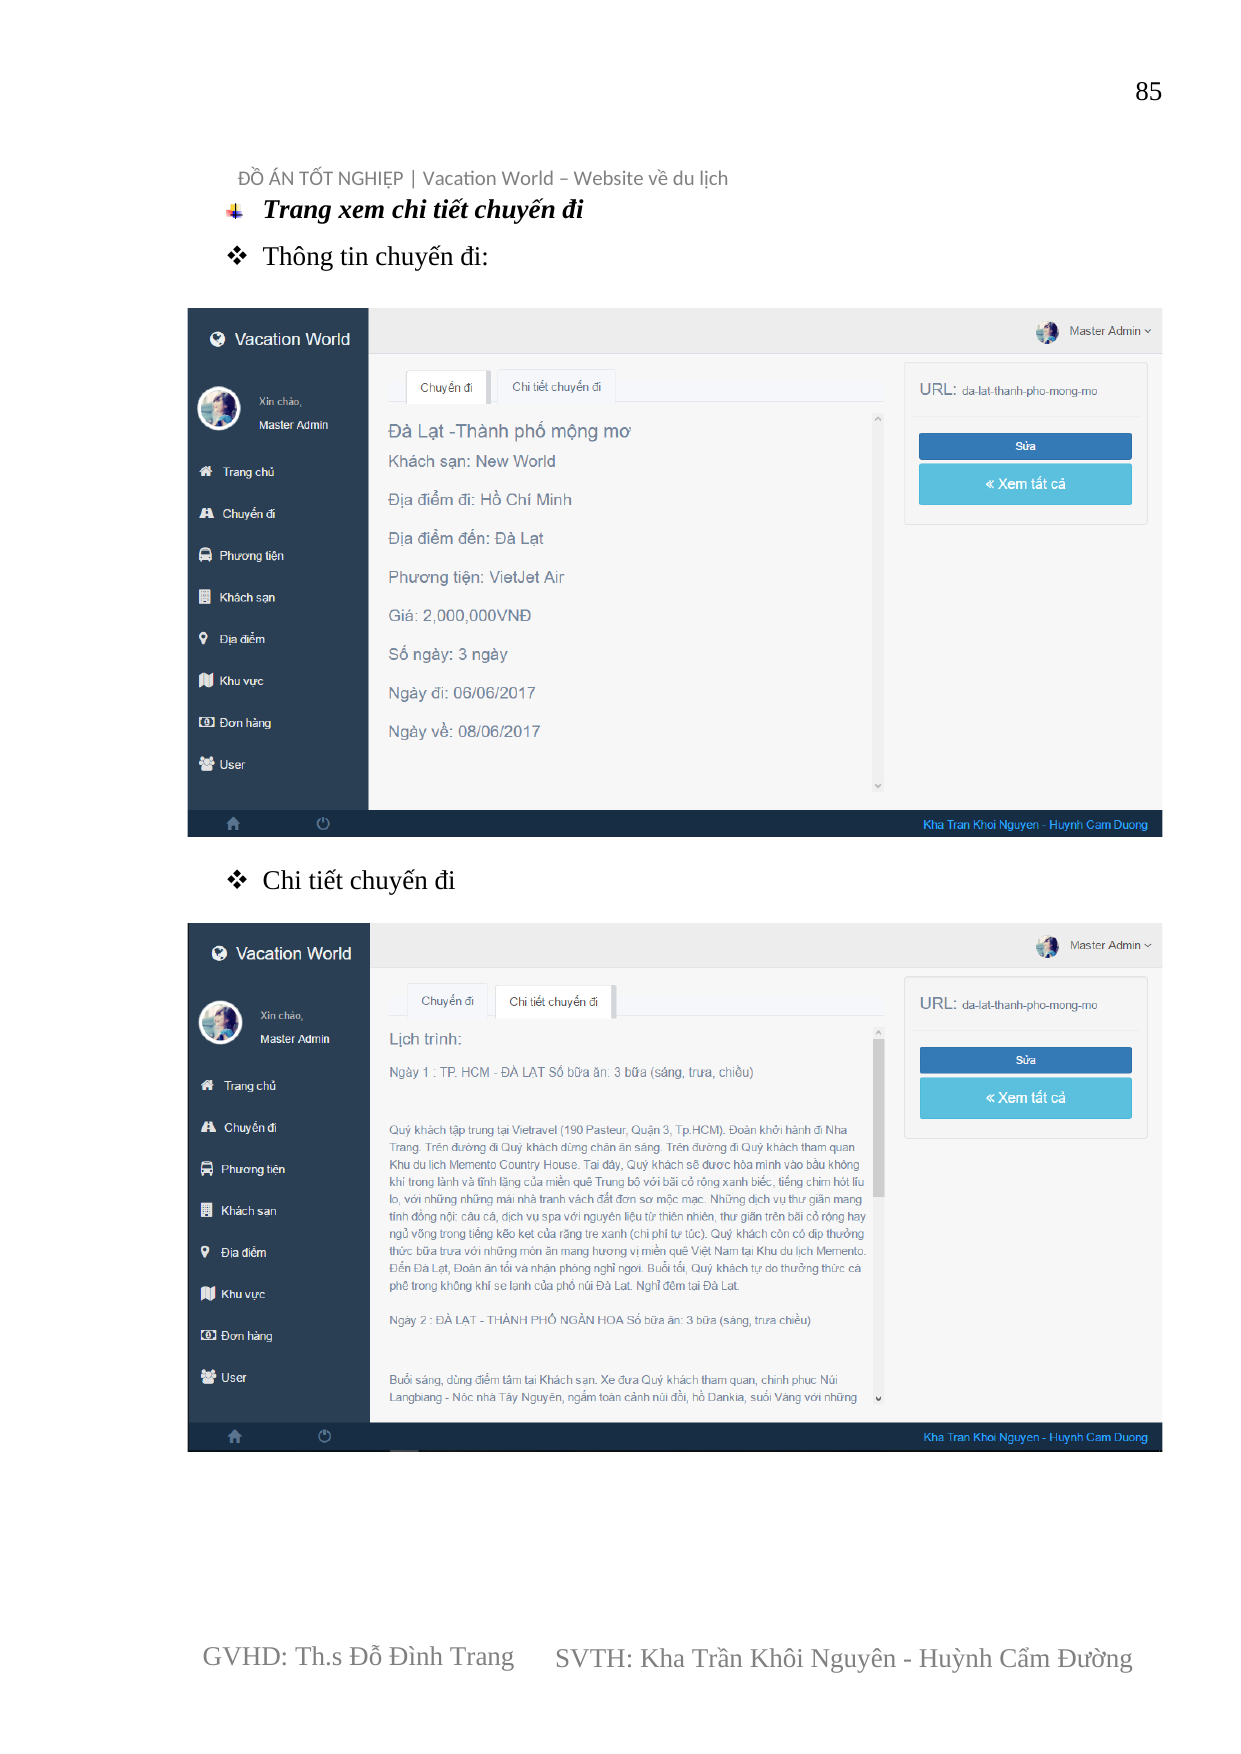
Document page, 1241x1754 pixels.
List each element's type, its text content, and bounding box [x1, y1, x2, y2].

text Trang xem chi tiết chuyến đi [225, 194, 1162, 225]
picture [187, 308, 1163, 837]
picture [187, 923, 1163, 1452]
list Chi tiết chuyến đi [225, 864, 1162, 896]
list Thông tin chuyến đi: [225, 240, 1162, 272]
picture [226, 202, 243, 219]
